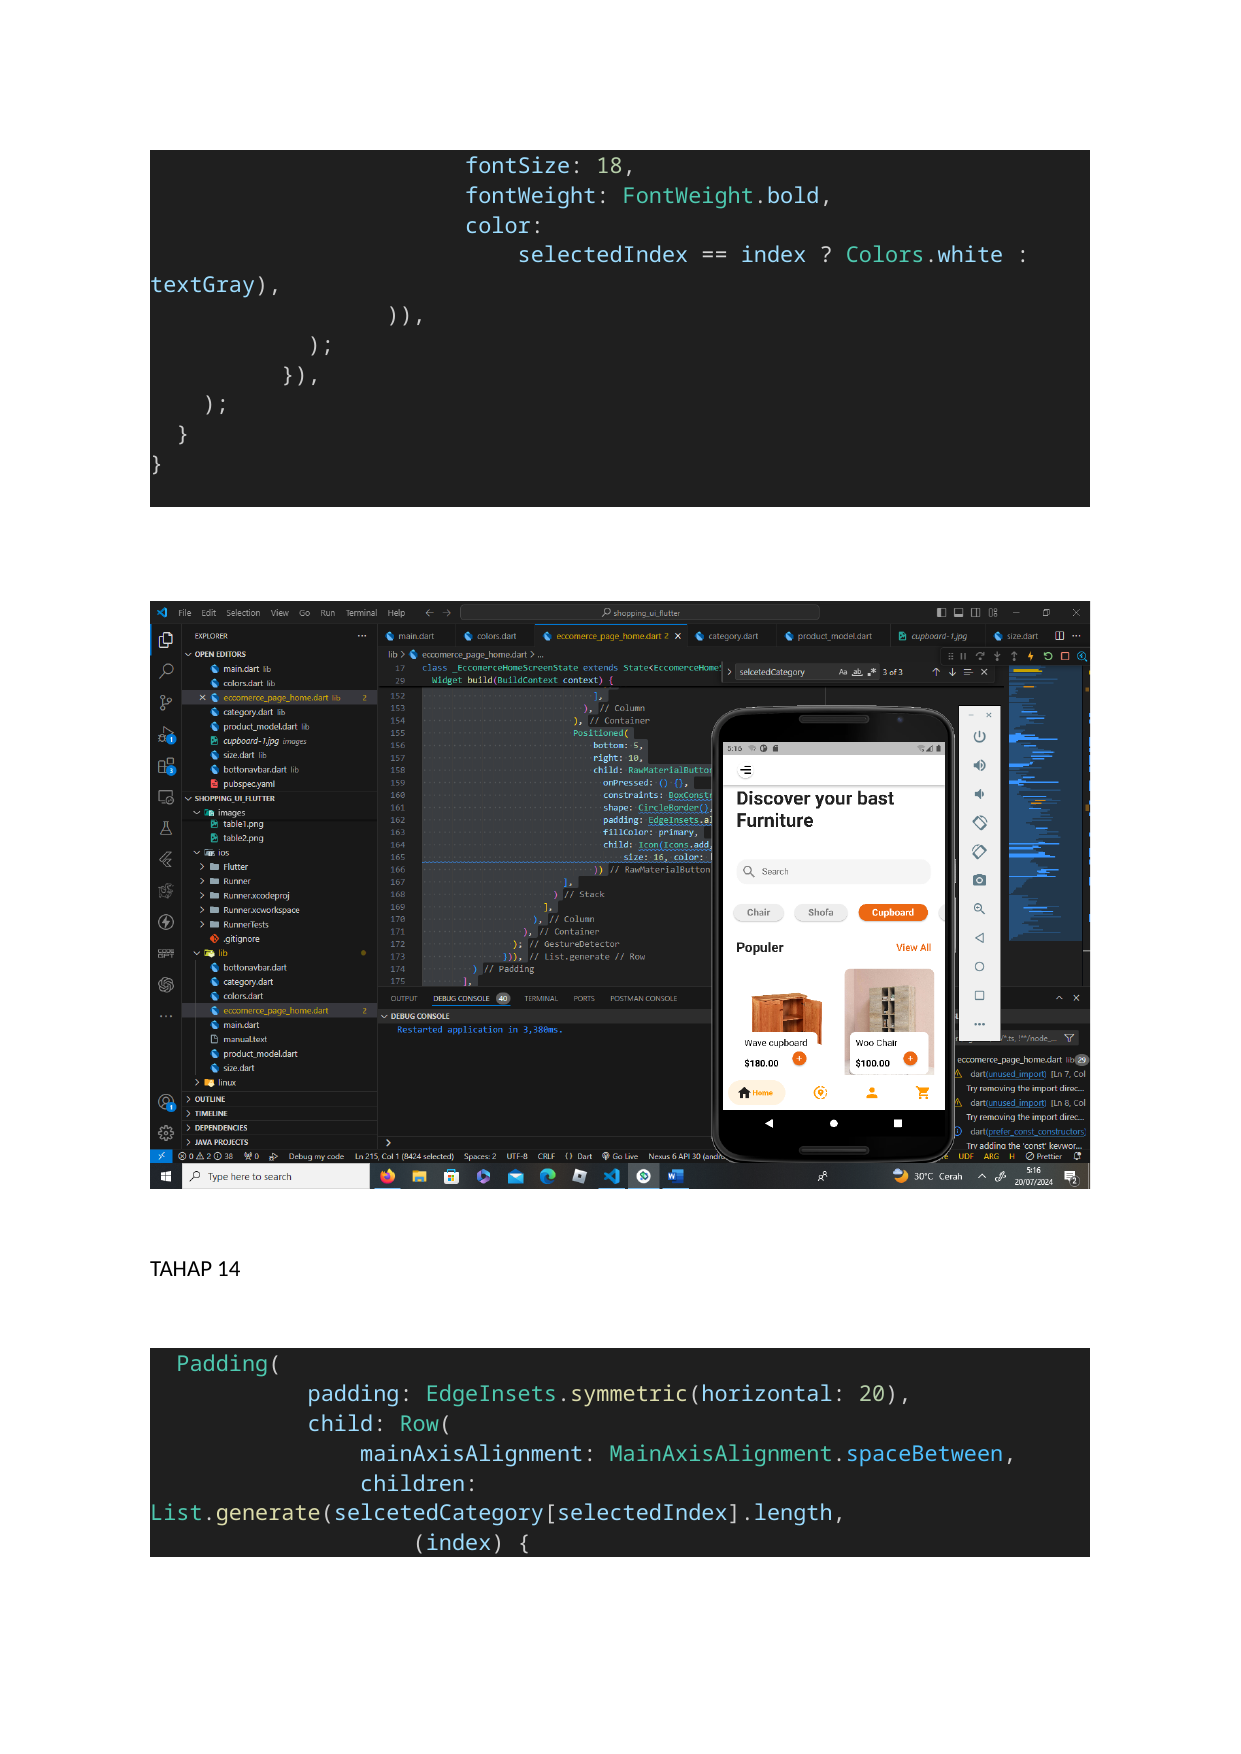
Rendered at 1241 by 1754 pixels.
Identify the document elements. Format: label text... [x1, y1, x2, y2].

text padding: EdgeInsets.symmetric(horizontal: 20), [150, 1378, 1090, 1408]
text fontWeight: FontWeight.bold, [150, 180, 1090, 209]
text mainAxisAlignment: MainAxisAlignment.spaceBetween, [150, 1438, 1090, 1467]
text } [150, 448, 1090, 478]
text fontSize: 18, [150, 150, 1090, 180]
text }), [150, 358, 1090, 388]
text ); [150, 388, 1090, 418]
text ); [150, 329, 1090, 358]
text children: List.generate(selcetedCategory[selectedIndex].length, [150, 1467, 1090, 1527]
text child: Row( [150, 1408, 1090, 1438]
text TAHAP 14 [150, 1254, 1090, 1283]
text color: [150, 209, 1090, 239]
text Padding( [150, 1348, 1090, 1378]
text (index) { [150, 1527, 1090, 1557]
text } [150, 418, 1090, 448]
text )), [150, 299, 1090, 329]
picture [150, 601, 1091, 1189]
text selectedIndex == index ? Colors.white : textGray), [150, 239, 1090, 299]
